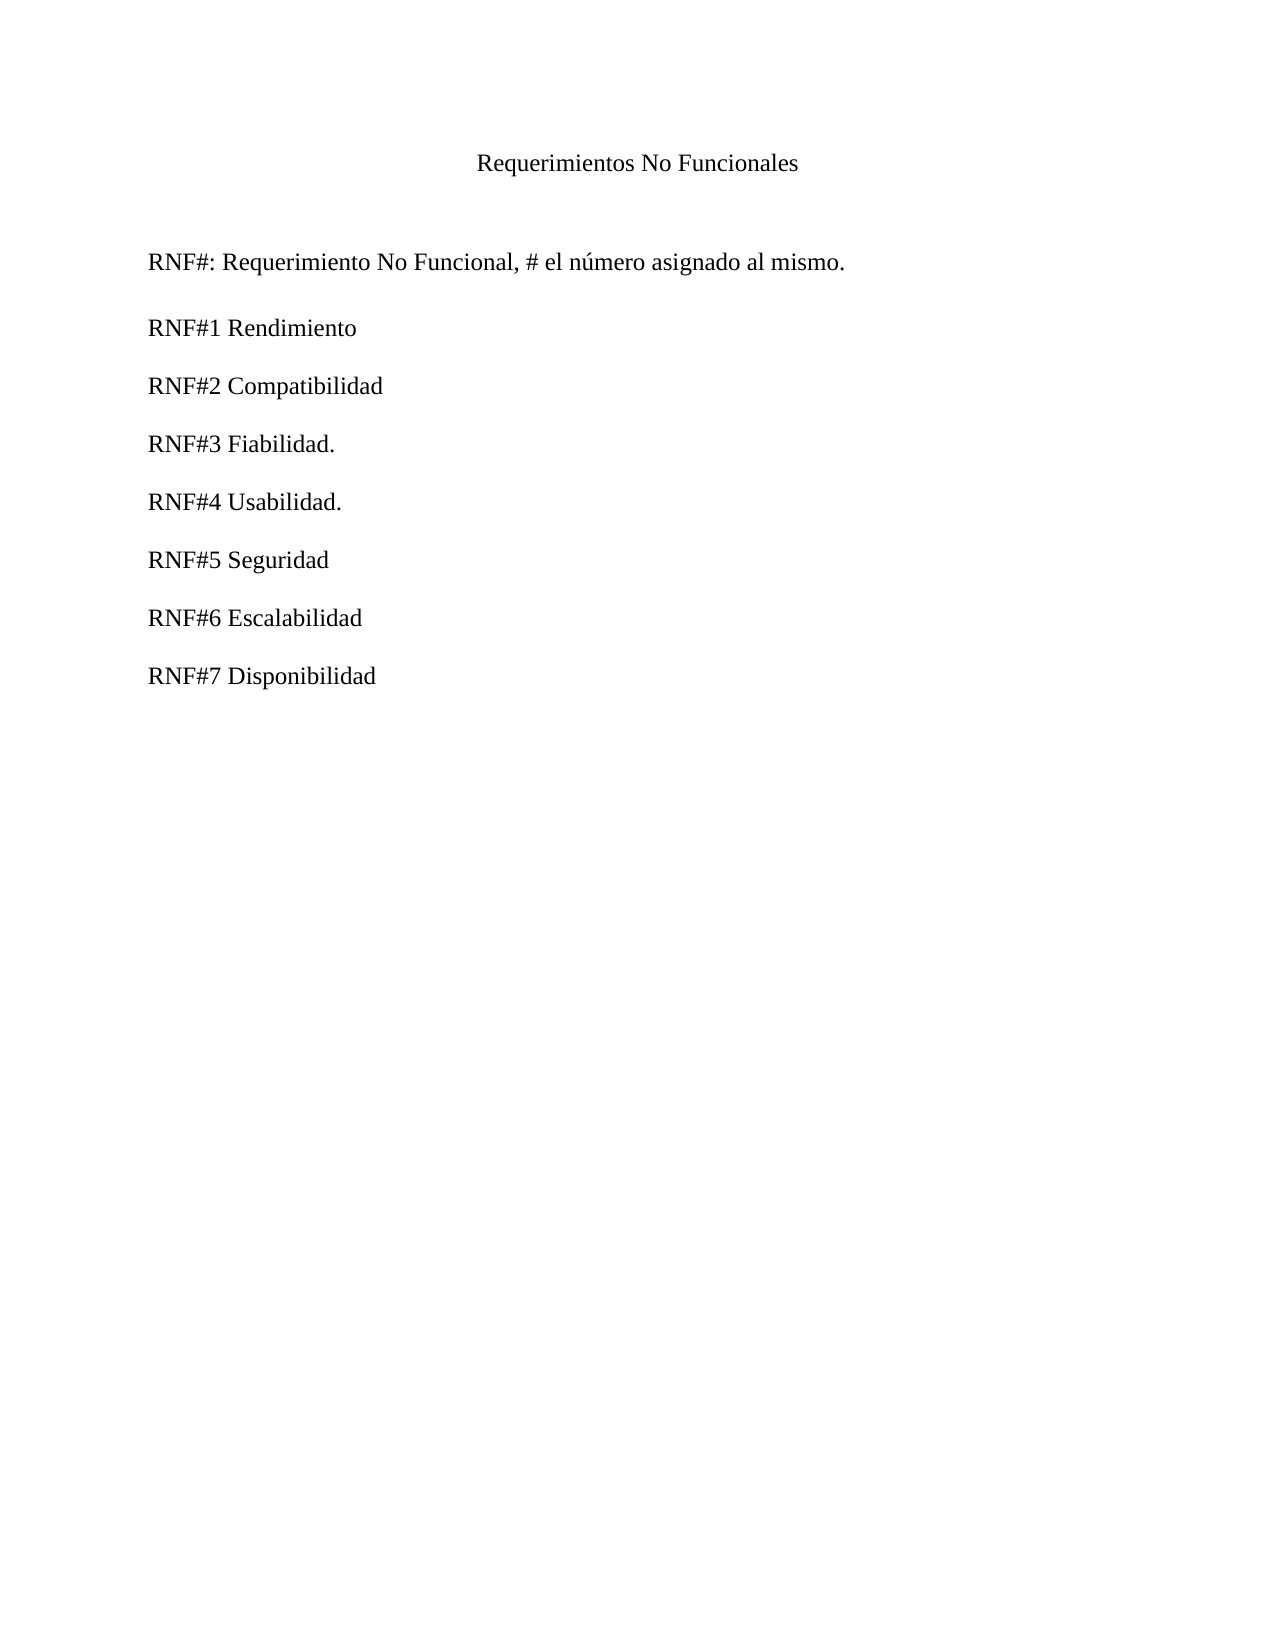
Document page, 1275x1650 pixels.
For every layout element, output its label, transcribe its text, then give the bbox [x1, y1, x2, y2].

text RNF#6 Escalabilidad [148, 603, 1127, 632]
text RNF#1 Rendimiento [148, 313, 1127, 342]
text RNF#: Requerimiento No Funcional, # el número asignado al mismo. [148, 247, 1127, 276]
text RNF#2 Compatibilidad [148, 371, 1127, 399]
text RNF#7 Disponibilidad [148, 661, 1127, 690]
text Requerimientos No Funcionales [148, 148, 1127, 176]
text RNF#5 Seguridad [148, 545, 1127, 574]
text RNF#3 Fiabilidad. [148, 429, 1127, 458]
text RNF#4 Usabilidad. [148, 487, 1127, 516]
